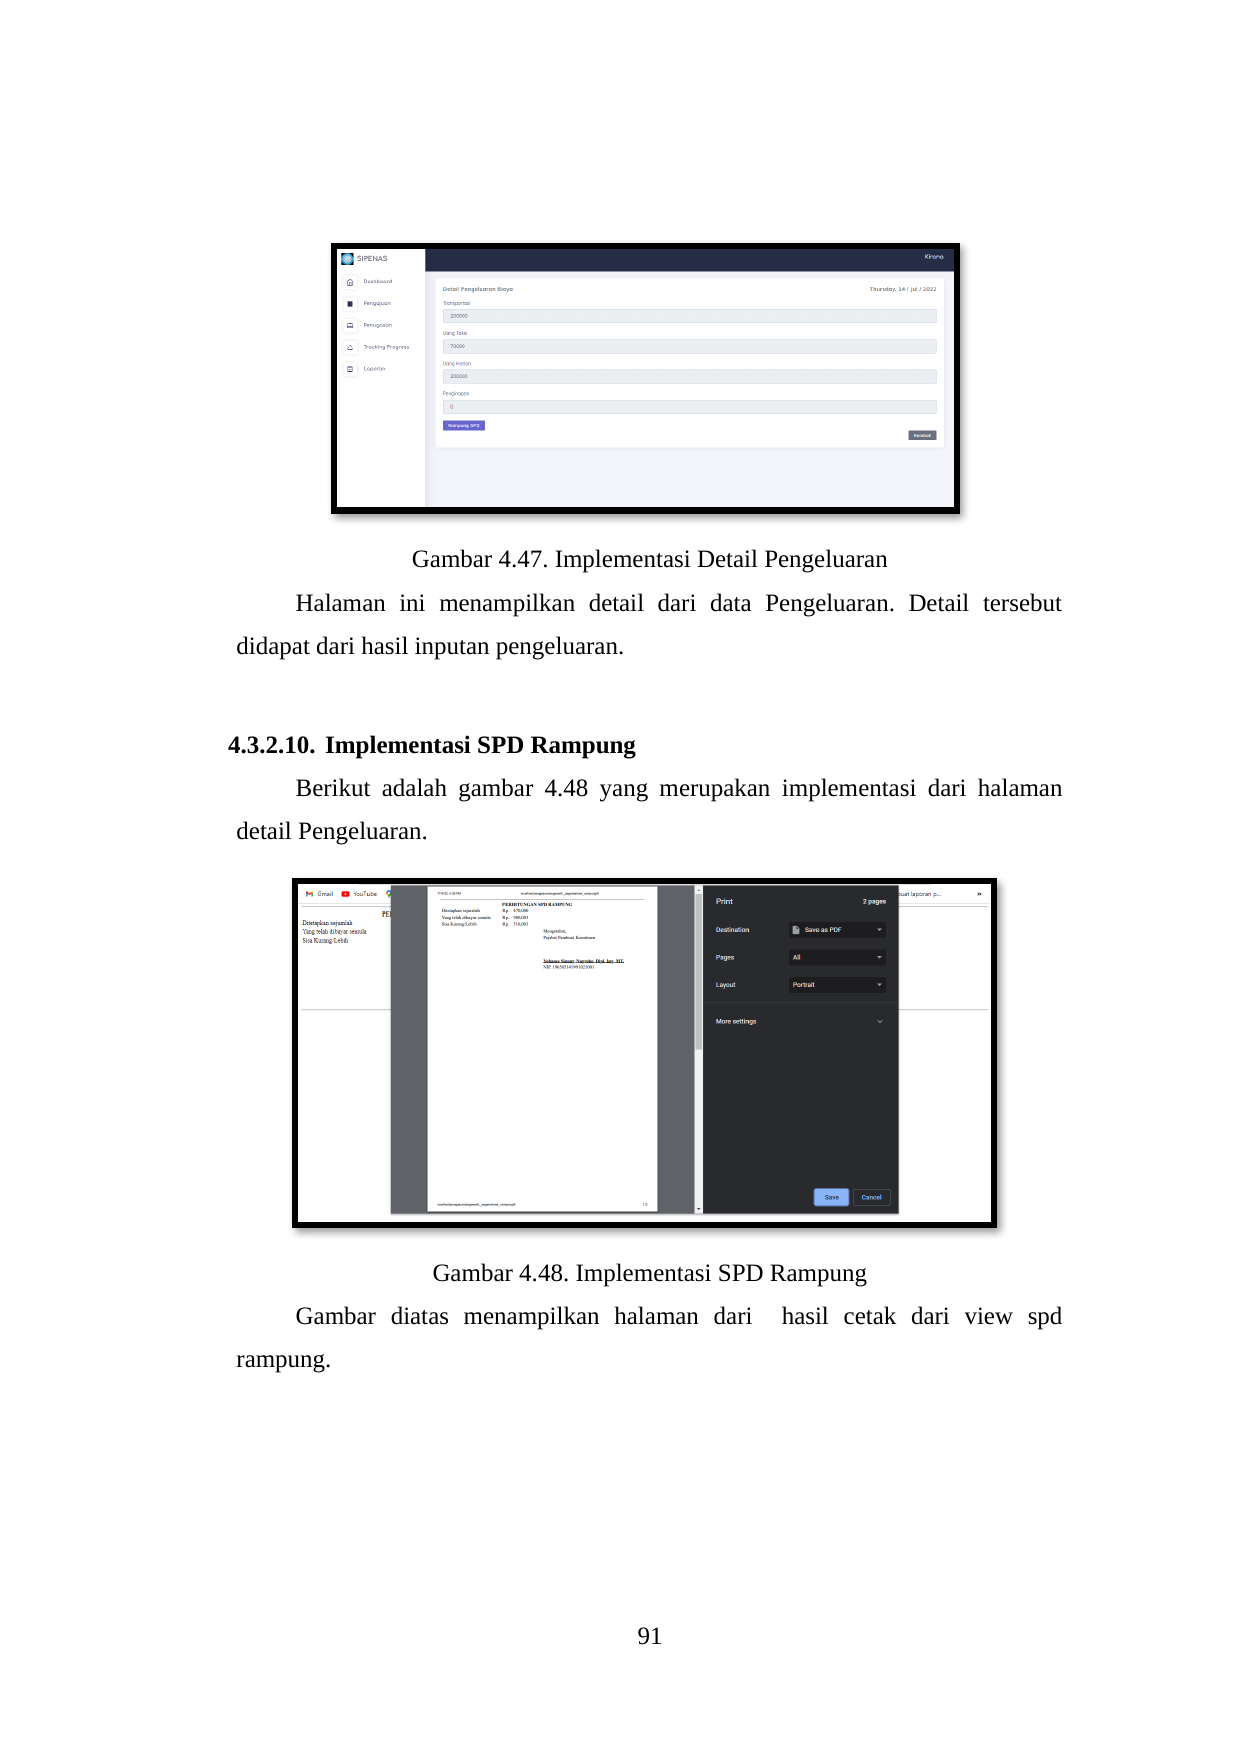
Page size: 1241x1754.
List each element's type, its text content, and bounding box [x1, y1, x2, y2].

text Berikut adalah gambar 4.48 yang merupakan implementasi dari halaman detail Pengeluaran. [236, 773, 1063, 845]
text Gambar 4.48. Implementasi SPD Rampung [236, 1258, 1063, 1287]
picture [298, 884, 991, 1222]
subtitle Implementasi SPD Rampung [228, 730, 1063, 759]
text Halaman ini menampilkan detail dari data Pengeluaran. Detail tersebut didapat dari hasil inputan pengeluaran. [236, 588, 1063, 659]
text Gambar diatas menampilkan halaman dari hasil cetak dari view spd rampung. [236, 1301, 1063, 1373]
text Gambar 4.47. Implementasi Detail Pengeluaran [236, 544, 1063, 573]
picture [337, 249, 954, 507]
